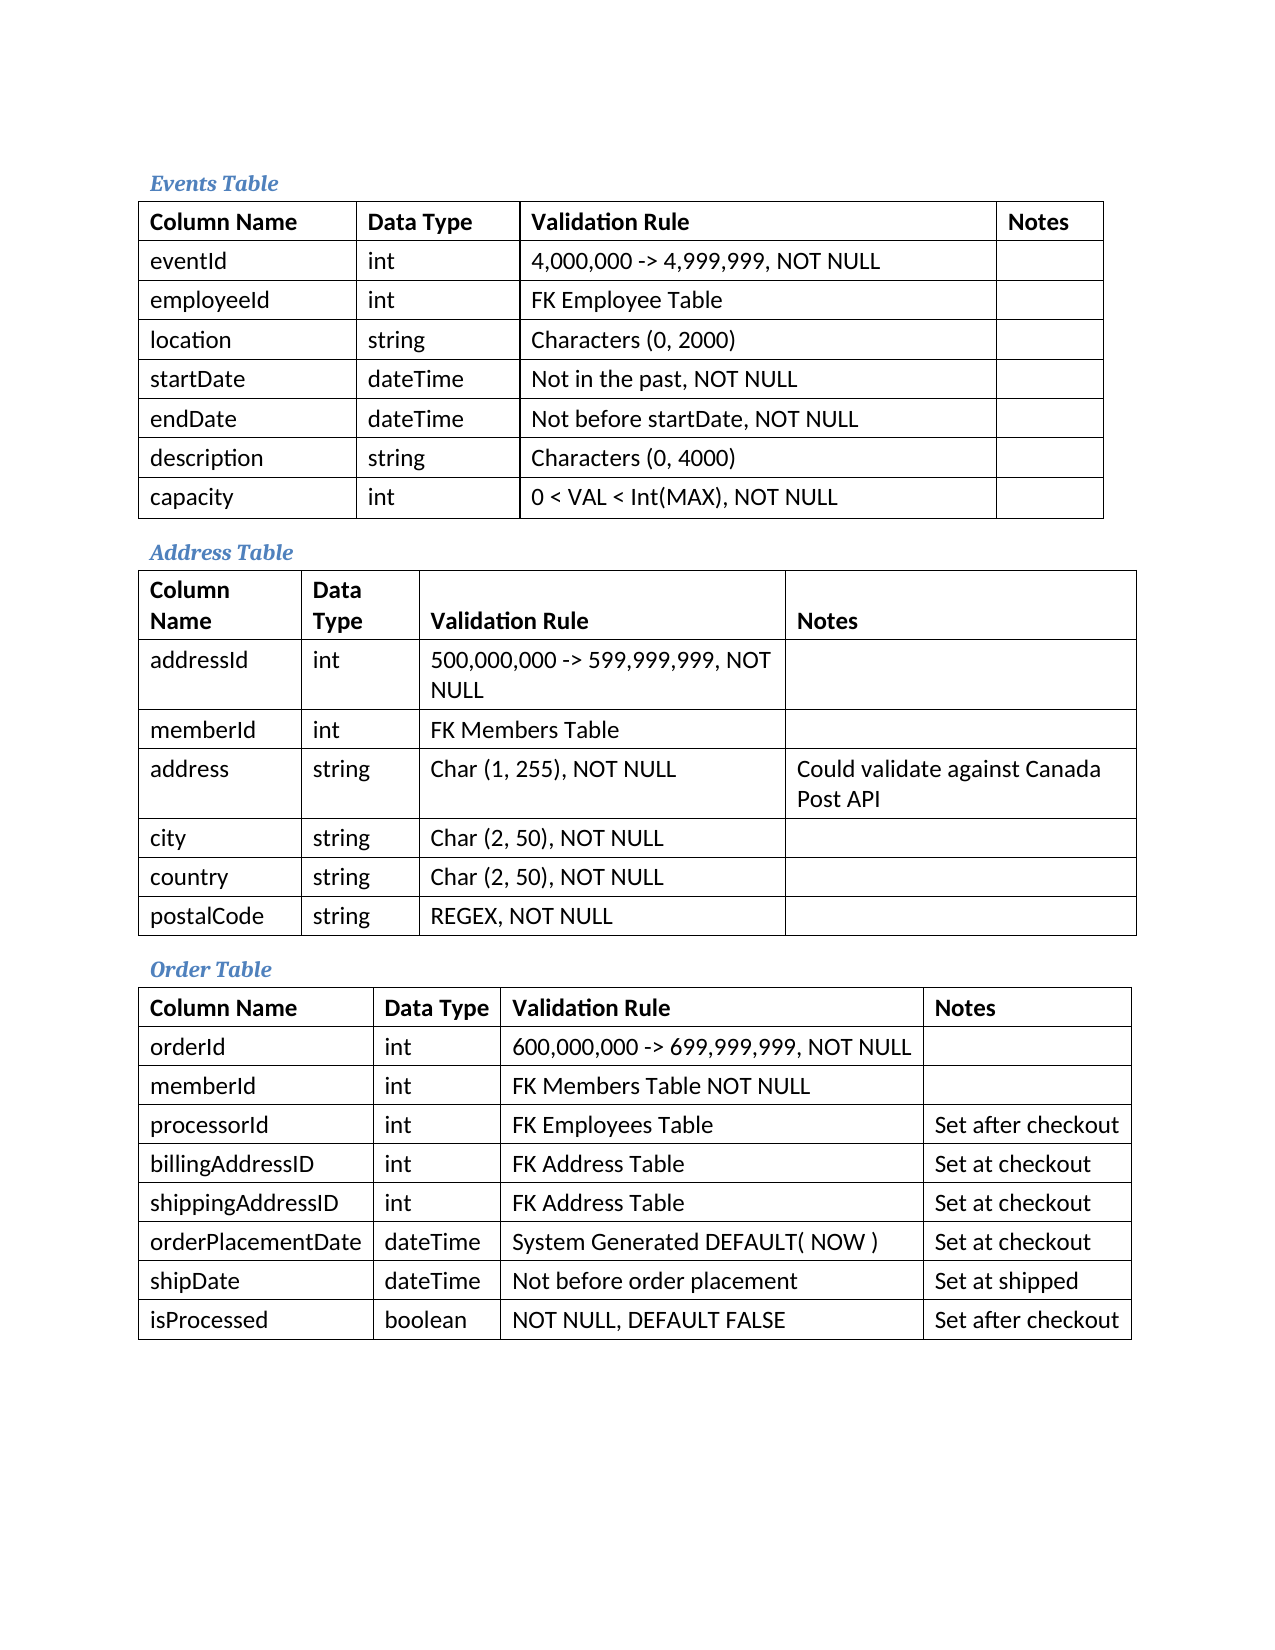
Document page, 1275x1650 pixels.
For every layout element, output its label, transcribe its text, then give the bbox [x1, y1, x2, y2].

table_cell string [357, 320, 519, 358]
table_cell int [374, 1027, 500, 1065]
table_header Validation Rule [501, 988, 923, 1026]
table_cell 4,000,000 -> 4,999,999, NOT NULL [521, 241, 996, 280]
table_cell shipDate [139, 1261, 373, 1299]
table_cell FK Employees Table [501, 1105, 923, 1143]
table_cell billingAddressID [139, 1144, 373, 1182]
table_cell orderId [139, 1027, 373, 1065]
table_cell string [302, 749, 419, 818]
table_cell processorId [139, 1105, 373, 1143]
table_cell Characters (0, 2000) [521, 320, 996, 358]
table_header Data Type [357, 202, 519, 240]
table_cell orderPlacementDate [139, 1222, 373, 1260]
table_cell [997, 320, 1103, 358]
table_cell [786, 858, 1136, 896]
table_cell Could validate against Canada Post API [786, 749, 1136, 818]
table_cell Set after checkout [924, 1105, 1131, 1143]
table_cell location [139, 320, 356, 358]
table_cell Not before startDate, NOT NULL [521, 399, 996, 437]
table_cell int [302, 640, 419, 709]
table_cell [997, 241, 1103, 280]
table_cell [997, 360, 1103, 398]
table_cell Not in the past, NOT NULL [521, 360, 996, 398]
subtitle Order Table [150, 957, 1125, 983]
table_cell [997, 399, 1103, 437]
table_cell dateTime [357, 360, 519, 398]
table_header Column Name [139, 202, 356, 240]
table_cell [997, 478, 1103, 518]
table_cell employeeId [139, 281, 356, 319]
table_cell [997, 281, 1103, 319]
table_cell shippingAddressID [139, 1183, 373, 1221]
table_cell postalCode [139, 897, 301, 935]
table_cell REGEX, NOT NULL [420, 897, 785, 935]
table_header Column Name [139, 571, 301, 639]
table_cell Set after checkout [924, 1300, 1131, 1338]
table_cell Set at checkout [924, 1183, 1131, 1221]
table_cell [924, 1027, 1131, 1065]
table_cell isProcessed [139, 1300, 373, 1338]
table_header Notes [924, 988, 1131, 1026]
table_cell city [139, 819, 301, 857]
table_cell addressId [139, 640, 301, 709]
table_cell [786, 640, 1136, 709]
table_cell 600,000,000 -> 699,999,999, NOT NULL [501, 1027, 923, 1065]
table_header Validation Rule [521, 202, 996, 240]
table_cell [786, 710, 1136, 748]
table_cell int [374, 1105, 500, 1143]
table_cell Not before order placement [501, 1261, 923, 1299]
table_cell Char (2, 50), NOT NULL [420, 858, 785, 896]
table_cell [924, 1066, 1131, 1104]
table_cell FK Address Table [501, 1183, 923, 1221]
table_header Validation Rule [420, 571, 785, 639]
table_cell eventId [139, 241, 356, 280]
table_cell string [302, 819, 419, 857]
table_header Column Name [139, 988, 373, 1026]
table_cell endDate [139, 399, 356, 437]
table_cell int [374, 1183, 500, 1221]
table_cell Set at shipped [924, 1261, 1131, 1299]
table_cell Char (2, 50), NOT NULL [420, 819, 785, 857]
table_cell NOT NULL, DEFAULT FALSE [501, 1300, 923, 1338]
table_header Data Type [302, 571, 419, 639]
table_cell Char (1, 255), NOT NULL [420, 749, 785, 818]
table_cell 500,000,000 -> 599,999,999, NOT NULL [420, 640, 785, 709]
table_cell System Generated DEFAULT( NOW ) [501, 1222, 923, 1260]
table_cell FK Members Table [420, 710, 785, 748]
table_cell string [302, 858, 419, 896]
table_cell int [374, 1144, 500, 1182]
table_cell string [302, 897, 419, 935]
table_cell int [357, 241, 519, 280]
table_cell address [139, 749, 301, 818]
table_header Notes [997, 202, 1103, 240]
table_cell dateTime [374, 1222, 500, 1260]
table_cell [786, 819, 1136, 857]
table_cell int [302, 710, 419, 748]
table_cell description [139, 438, 356, 477]
table_cell memberId [139, 1066, 373, 1104]
table_cell int [357, 478, 519, 518]
table_header Notes [786, 571, 1136, 639]
table_cell string [357, 438, 519, 477]
table_cell [786, 897, 1136, 935]
table_cell dateTime [357, 399, 519, 437]
table_cell startDate [139, 360, 356, 398]
table_cell dateTime [374, 1261, 500, 1299]
table_cell int [357, 281, 519, 319]
table_cell Set at checkout [924, 1144, 1131, 1182]
table_cell FK Members Table NOT NULL [501, 1066, 923, 1104]
table_cell boolean [374, 1300, 500, 1338]
table_cell 0 < VAL < Int(MAX), NOT NULL [521, 478, 996, 518]
subtitle Address Table [150, 539, 1125, 566]
table_cell memberId [139, 710, 301, 748]
table_cell capacity [139, 478, 356, 518]
table_header Data Type [374, 988, 500, 1026]
subtitle Events Table [150, 171, 1125, 197]
table_cell FK Address Table [501, 1144, 923, 1182]
table_cell Set at checkout [924, 1222, 1131, 1260]
table_cell [997, 438, 1103, 477]
table_cell int [374, 1066, 500, 1104]
table_cell country [139, 858, 301, 896]
table_cell Characters (0, 4000) [521, 438, 996, 477]
table_cell FK Employee Table [521, 281, 996, 319]
